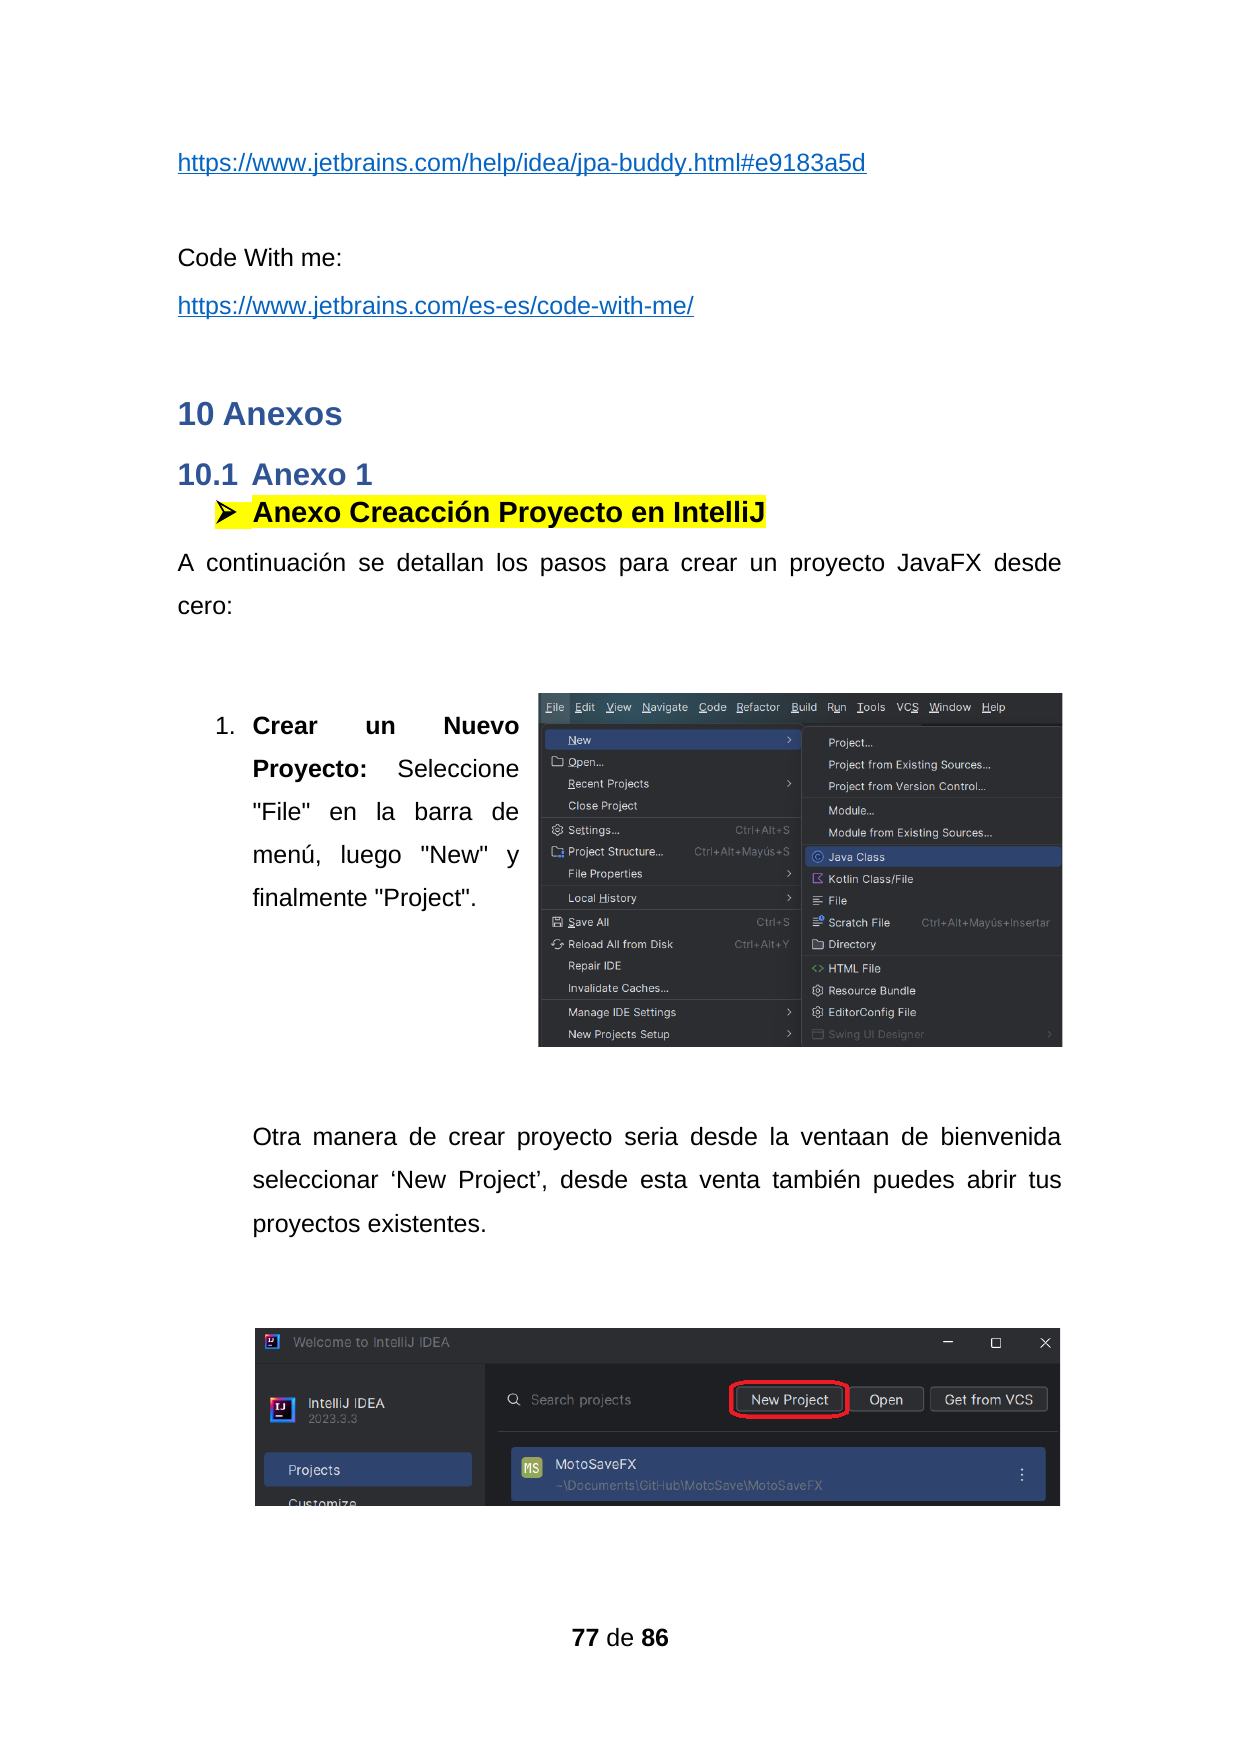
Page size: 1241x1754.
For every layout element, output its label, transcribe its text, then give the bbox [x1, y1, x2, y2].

text https://www.jetbrains.com/es-es/code-with-me/ [177, 291, 1063, 319]
picture [537, 693, 1063, 1047]
subtitle Anexo 1 [177, 456, 1063, 492]
subtitle Anexos [177, 394, 1063, 433]
list Crear un Nuevo Proyecto: Seleccione "File" en la barra de menú, luego "New" y finalmente "Project". [215, 711, 537, 912]
picture [255, 1328, 1060, 1506]
text A continuación se detallan los pasos para crear un proyecto JavaFX desde cero: [177, 548, 1063, 620]
list Anexo Creacción Proyecto en IntelliJ [252, 495, 1063, 529]
text https://www.jetbrains.com/help/idea/jpa-buddy.html#e9183a5d [177, 148, 1063, 176]
text Otra manera de crear proyecto seria desde la ventaan de bienvenida seleccionar ‘New Project’, desde esta venta también puedes abrir tus proyectos existentes. [252, 1122, 1063, 1237]
text Code With me: [177, 243, 1063, 272]
